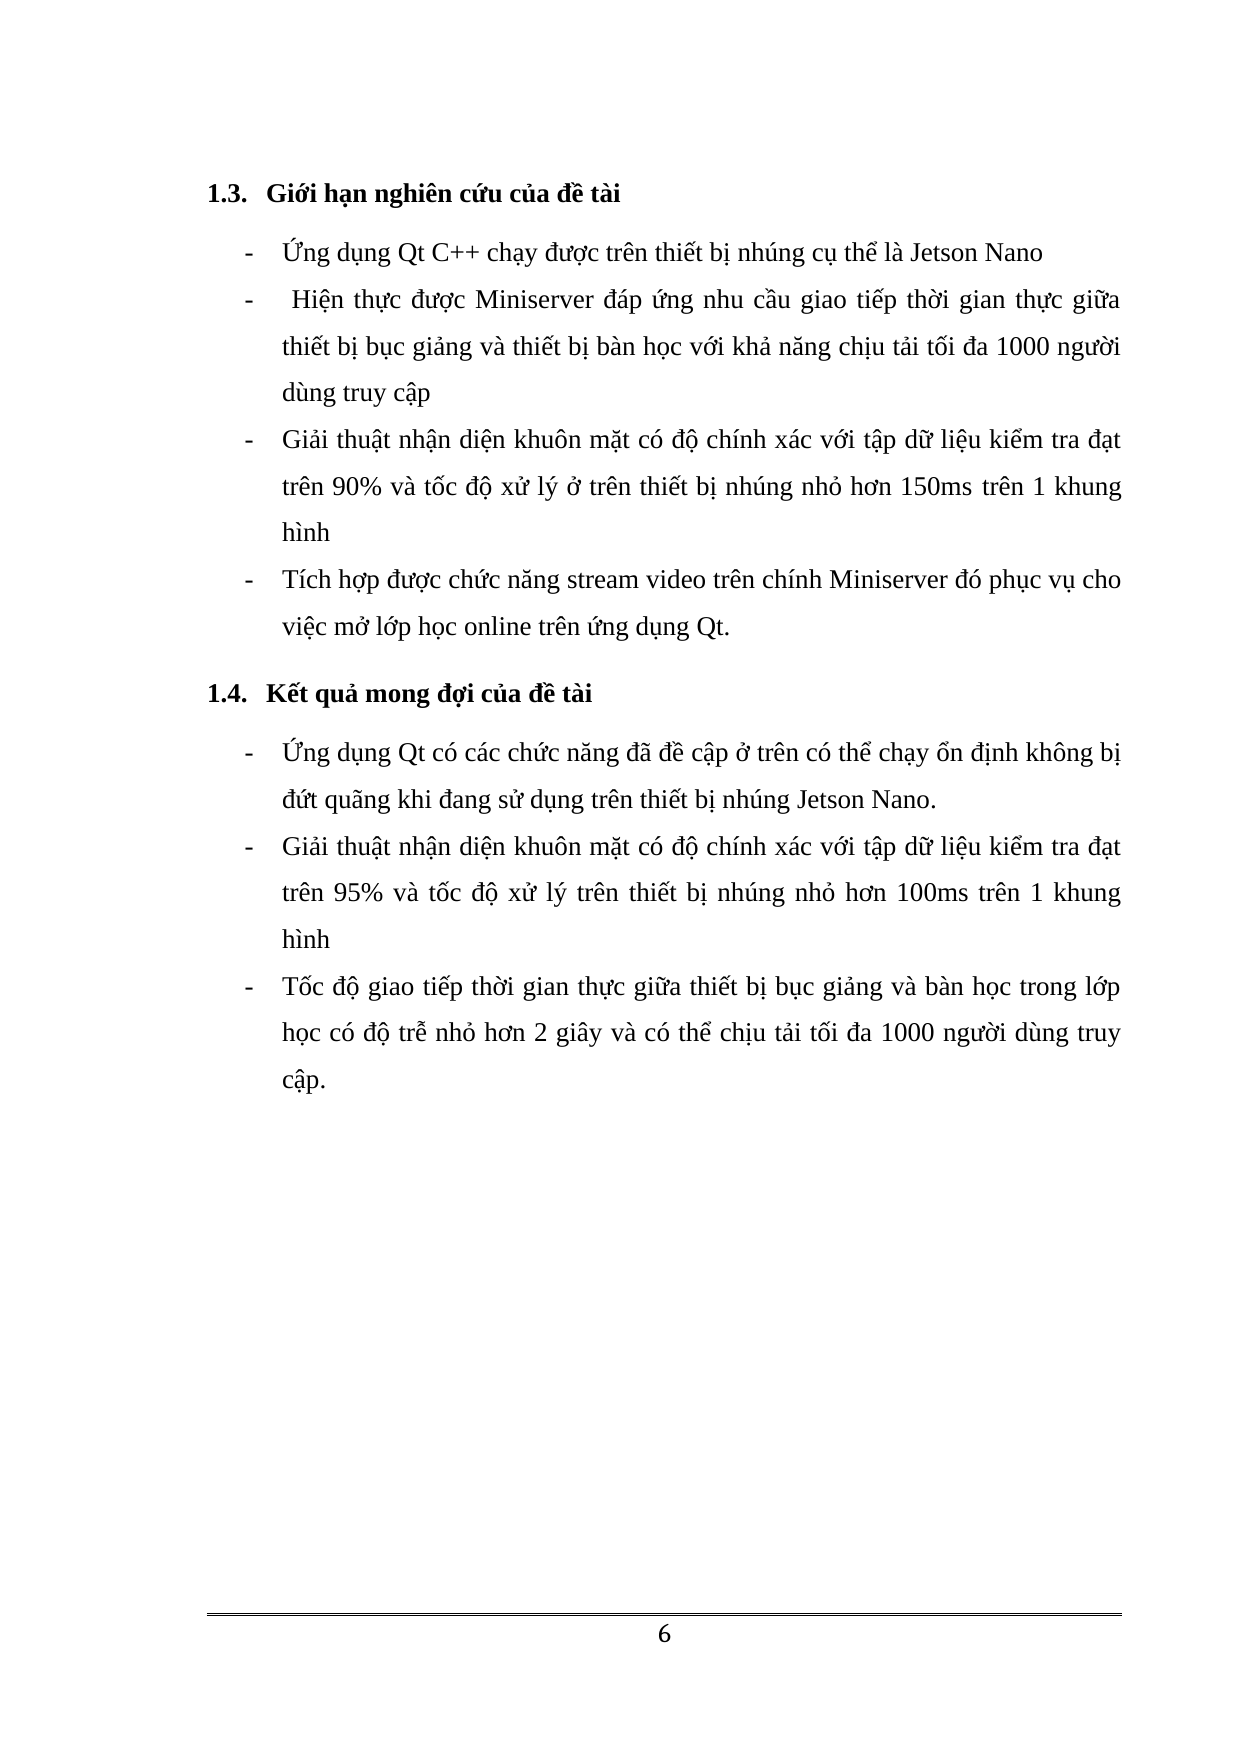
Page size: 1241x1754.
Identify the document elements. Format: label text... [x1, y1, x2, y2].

list Giải thuật nhận diện khuôn mặt có độ chính xác với tập dữ liệu kiểm tra đạt trên 95% và tốc độ xử lý trên thiết bị nhúng nhỏ hơn 100ms trên 1 khung hình [244, 830, 1122, 954]
list Tốc độ giao tiếp thời gian thực giữa thiết bị bục giảng và bàn học trong lớp học có độ trễ nhỏ hơn 2 giây và có thể chịu tải tối đa 1000 người dùng truy cập. [244, 970, 1122, 1094]
list Tích hợp được chức năng stream video trên chính Miniserver đó phục vụ cho việc mở lớp học online trên ứng dụng Qt. [244, 563, 1122, 641]
list Ứng dụng Qt C++ chạy được trên thiết bị nhúng cụ thể là Jetson Nano [244, 236, 1122, 267]
subtitle Kết quả mong đợi của đề tài [207, 677, 1122, 708]
list Giải thuật nhận diện khuôn mặt có độ chính xác với tập dữ liệu kiểm tra đạt trên 90% và tốc độ xử lý ở trên thiết bị nhúng nhỏ hơn 150ms trên 1 khung hình [244, 423, 1122, 547]
subtitle Giới hạn nghiên cứu của đề tài [207, 177, 1122, 208]
list Ứng dụng Qt có các chức năng đã đề cập ở trên có thể chạy ổn định không bị đứt quãng khi đang sử dụng trên thiết bị nhúng Jetson Nano. [244, 736, 1122, 814]
list Hiện thực được Miniserver đáp ứng nhu cầu giao tiếp thời gian thực giữa thiết bị bục giảng và thiết bị bàn học với khả năng chịu tải tối đa 1000 người dùng truy cập [244, 283, 1122, 407]
